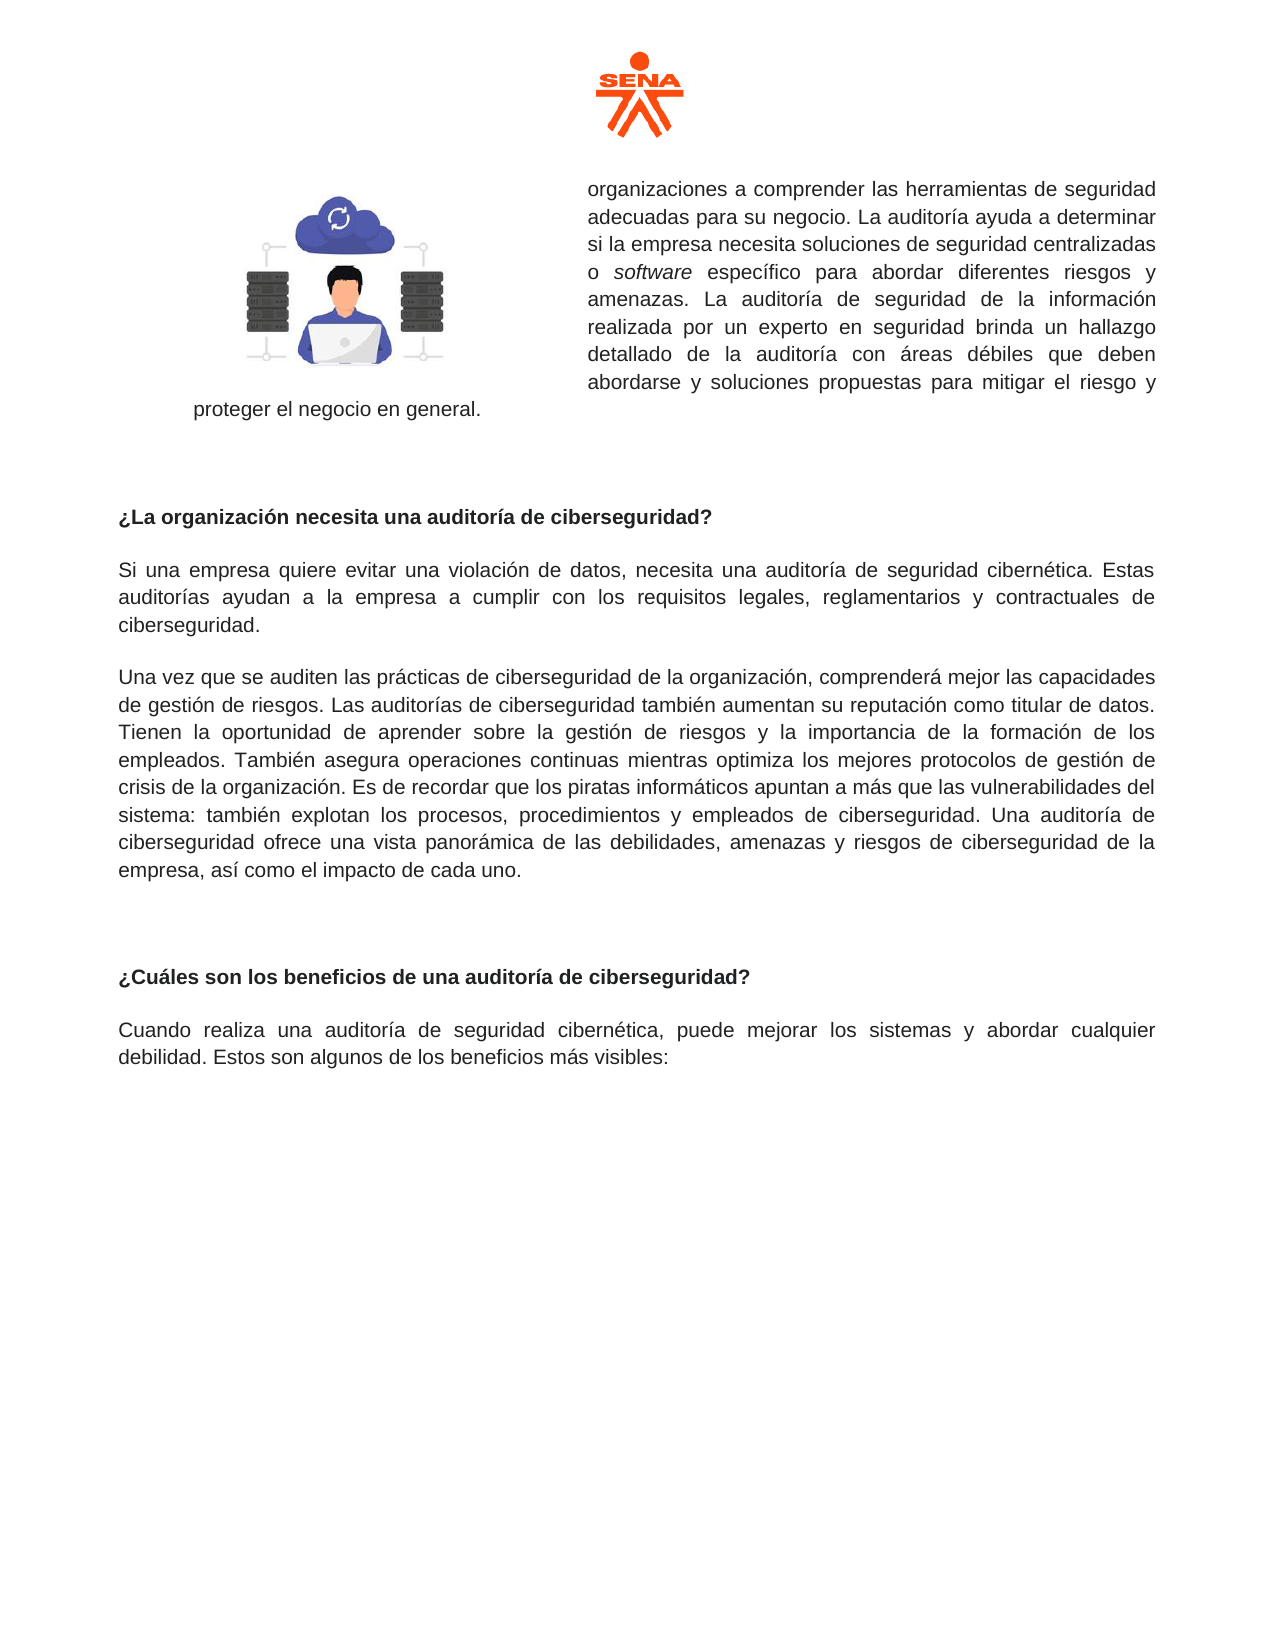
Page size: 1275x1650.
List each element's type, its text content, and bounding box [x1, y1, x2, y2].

picture [195, 181, 494, 381]
picture [585, 48, 690, 142]
text ¿La organización necesita una auditoría de ciberseguridad? [118, 505, 1157, 529]
text Una vez que se auditen las prácticas de ciberseguridad de la organización, comprenderá mejor las capacidades de gestión de riesgos. Las auditorías de ciberseguridad también aumentan su reputación como titular de datos. Tienen la oportunidad de aprender sobre la gestión de riesgos y la importancia de la formación de los empleados. También asegura operaciones continuas mientras optimiza los mejores protocolos de gestión de crisis de la organización. Es de recordar que los piratas informáticos apuntan a más que las vulnerabilidades del sistema: también explotan los procesos, procedimientos y empleados de ciberseguridad. Una auditoría de ciberseguridad ofrece una vista panorámica de las debilidades, amenazas y riesgos de ciberseguridad de la empresa, así como el impacto de cada uno. [118, 665, 1157, 881]
text Si una empresa quiere evitar una violación de datos, necesita una auditoría de seguridad cibernética. Estas auditorías ayudan a la empresa a cumplir con los requisitos legales, reglamentarios y contractuales de ciberseguridad. [118, 557, 1157, 636]
text ¿Cuáles son los beneficios de una auditoría de ciberseguridad? [118, 965, 1157, 989]
text Cuando realiza una auditoría de seguridad cibernética, puede mejorar los sistemas y abordar cualquier debilidad. Estos son algunos de los beneficios más visibles: [118, 1018, 1157, 1069]
